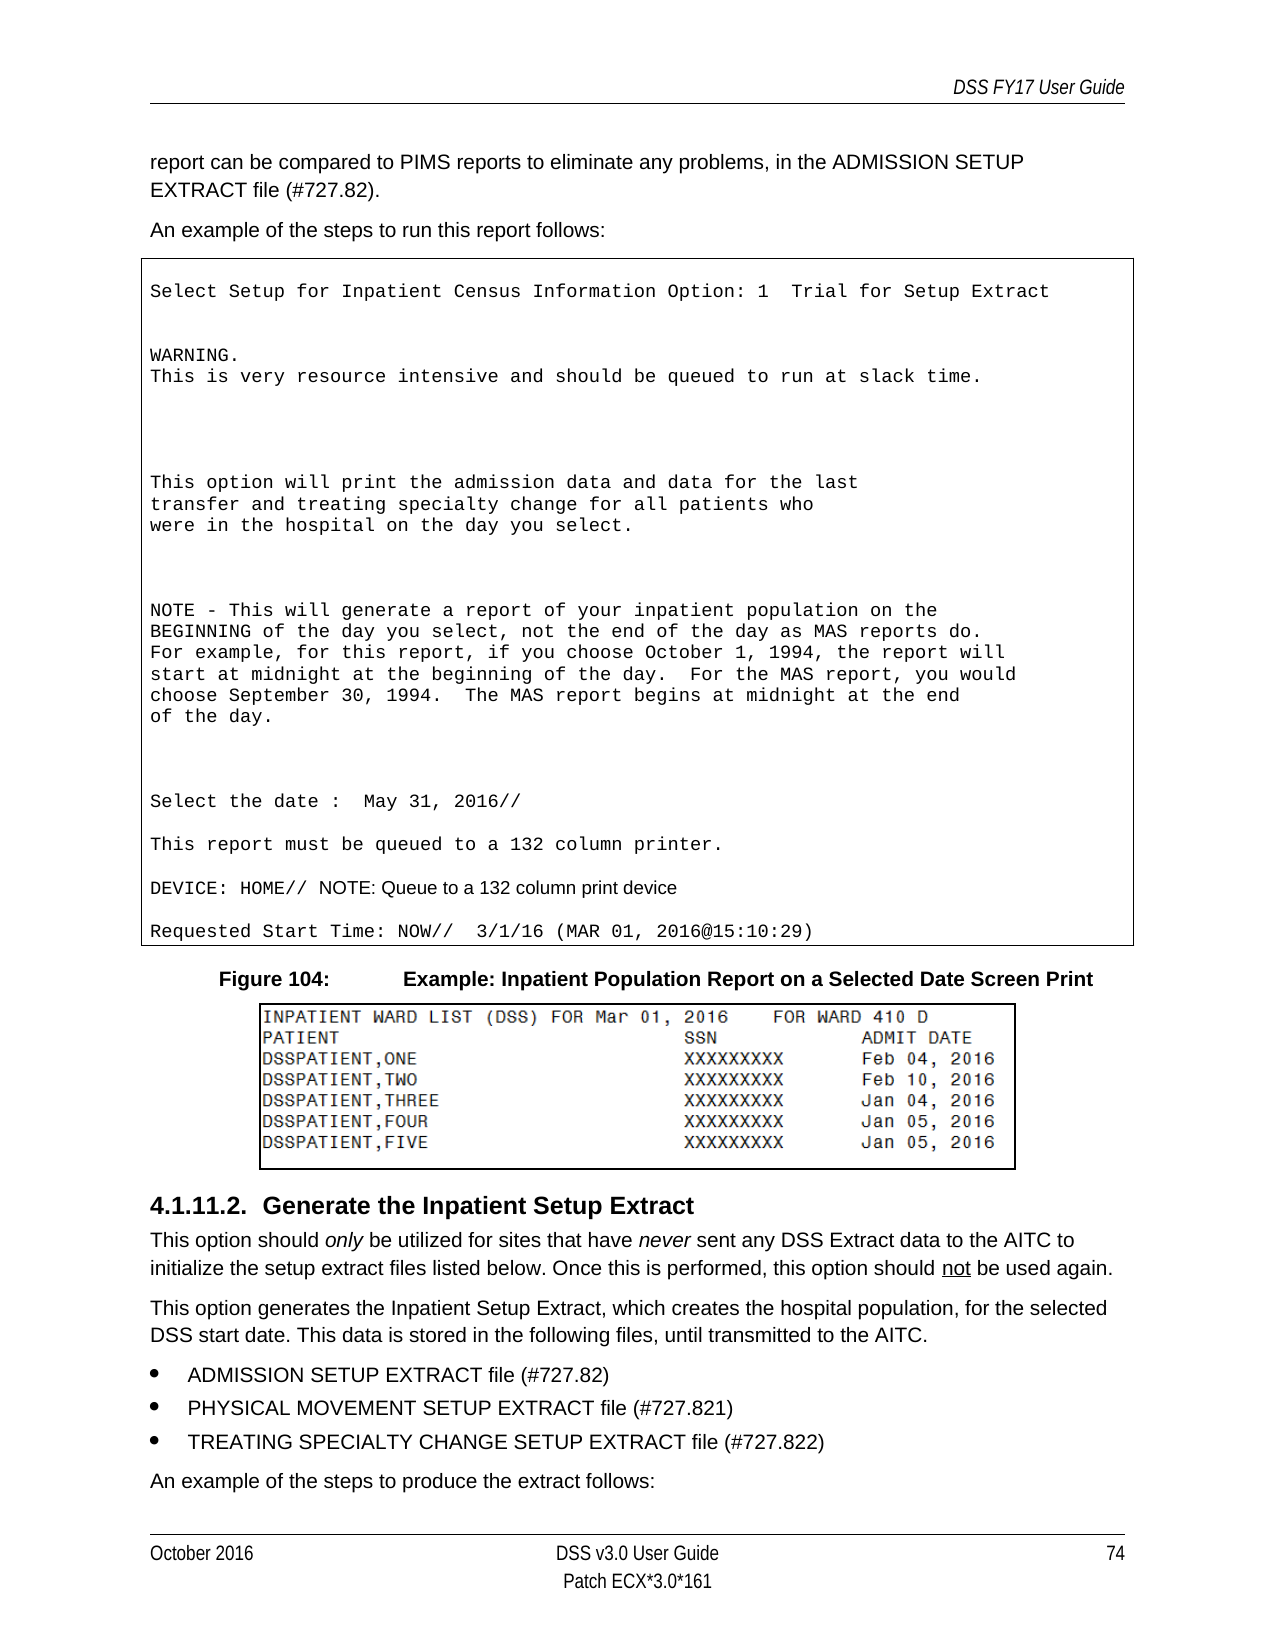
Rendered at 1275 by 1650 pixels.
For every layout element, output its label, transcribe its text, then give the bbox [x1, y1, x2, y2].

text Requested Start Time: NOW// 3/1/16 (MAR 01, 2016@15:10:29) [142, 918, 1133, 945]
text Example: Inpatient Population Report on a Selected Date Screen Print [187, 967, 1125, 991]
text This option will print the admission data and data for the last [150, 473, 1125, 494]
list ADMISSION SETUP EXTRACT file (#727.82) [150, 1363, 1125, 1388]
picture [261, 1005, 1014, 1168]
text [150, 150, 1125, 201]
text This option generates the Inpatient Setup Extract, which creates the hospital population, for the selected DSS start date. This data is stored in the following files, until transmitted to the AITC. [150, 1295, 1125, 1347]
text DEVICE: HOME// NOTE: Queue to a 132 column print device [150, 877, 1125, 900]
list PHYSICAL MOVEMENT SETUP EXTRACT file (#727.821) [150, 1396, 1125, 1421]
text start at midnight at the beginning of the day. For the MAS report, you would [150, 664, 1125, 686]
text BEGINNING of the day you select, not the end of the day as MAS reports do. [150, 622, 1125, 643]
text For example, for this report, if you choose October 1, 1994, the report will [150, 643, 1125, 664]
text transfer and treating specialty change for all patients who [150, 494, 1125, 516]
text NOTE - This will generate a report of your inpatient population on the [150, 601, 1125, 622]
subtitle Generate the Inpatient Setup Extract [150, 1191, 1125, 1219]
list TREATING SPECIALTY CHANGE SETUP EXTRACT file (#727.822) [150, 1429, 1125, 1454]
text An example of the steps to produce the extract follows: [150, 1469, 1125, 1493]
text This option should only be utilized for sites that have never sent any DSS Extract data to the AITC to initialize the setup extract files listed below. Once this is performed, this option should not be used again. [150, 1228, 1125, 1279]
text This report must be queued to a 132 column printer. [150, 834, 1125, 856]
text Select Setup for Inpatient Census Information Option: 1 Trial for Setup Extract [150, 282, 1125, 303]
text This is very resource intensive and should be queued to run at slack time. [150, 367, 1125, 388]
text An example of the steps to run this report follows: [150, 217, 1125, 241]
text of the day. [150, 707, 1125, 728]
text were in the hospital on the day you select. [150, 516, 1125, 537]
text WARNING. [150, 346, 1125, 367]
text Select the date : May 31, 2016// [150, 792, 1125, 813]
text choose September 30, 1994. The MAS report begins at midnight at the end [150, 686, 1125, 707]
